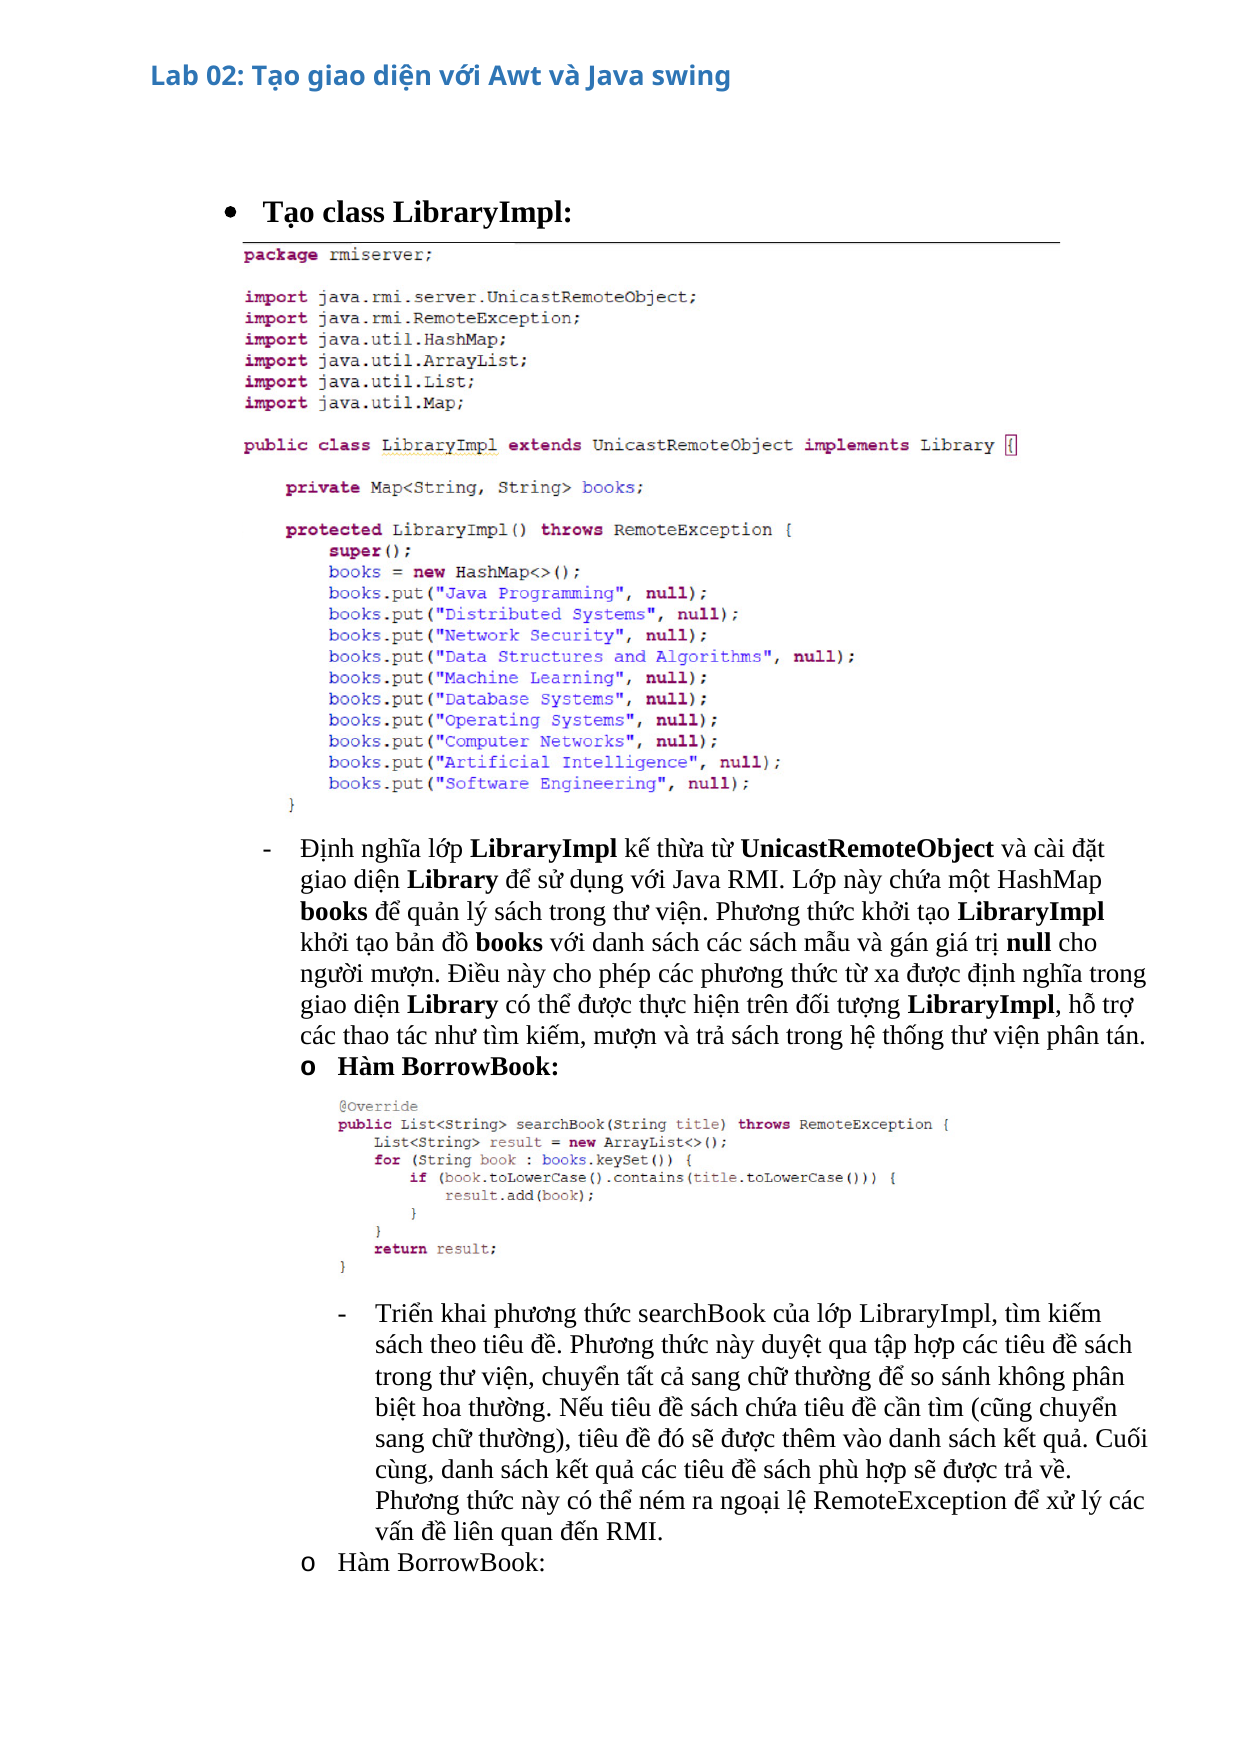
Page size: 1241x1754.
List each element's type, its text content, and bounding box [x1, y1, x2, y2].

list Hàm BorrowBook: [300, 1051, 1153, 1084]
list Định nghĩa lớp LibraryImpl kế thừa từ UnicastRemoteObject và cài đặt giao diện Library để sử dụng với Java RMI. Lớp này chứa một HashMap books để quản lý sách trong thư viện. Phương thức khởi tạo LibraryImpl khởi tạo bản đồ books với danh sách các sách mẫu và gán giá trị null cho người mượn. Điều này cho phép các phương thức từ xa được định nghĩa trong giao diện Library có thể được thực hiện trên đối tượng LibraryImpl, hỗ trợ các thao tác như tìm kiếm, mượn và trả sách trong hệ thống thư viện phân tán. [262, 832, 1153, 1051]
picture [326, 1096, 977, 1285]
list Hàm BorrowBook: [300, 1546, 1153, 1580]
list Triển khai phương thức searchBook của lớp LibraryImpl, tìm kiếm sách theo tiêu đề. Phương thức này duyệt qua tập hợp các tiêu đề sách trong thư viện, chuyển tất cả sang chữ thường để so sánh không phân biệt hoa thường. Nếu tiêu đề sách chứa tiêu đề cần tìm (cũng chuyển sang chữ thường), tiêu đề đó sẽ được thêm vào danh sách kết quả. Cuối cùng, danh sách kết quả các tiêu đề sách phù hợp sẽ được trả về. Phương thức này có thể ném ra ngoại lệ RemoteException để xử lý các vấn đề liên quan đến RMI. [337, 1297, 1153, 1546]
picture [242, 242, 1061, 820]
list Tạo class LibraryImpl: [225, 194, 1153, 229]
